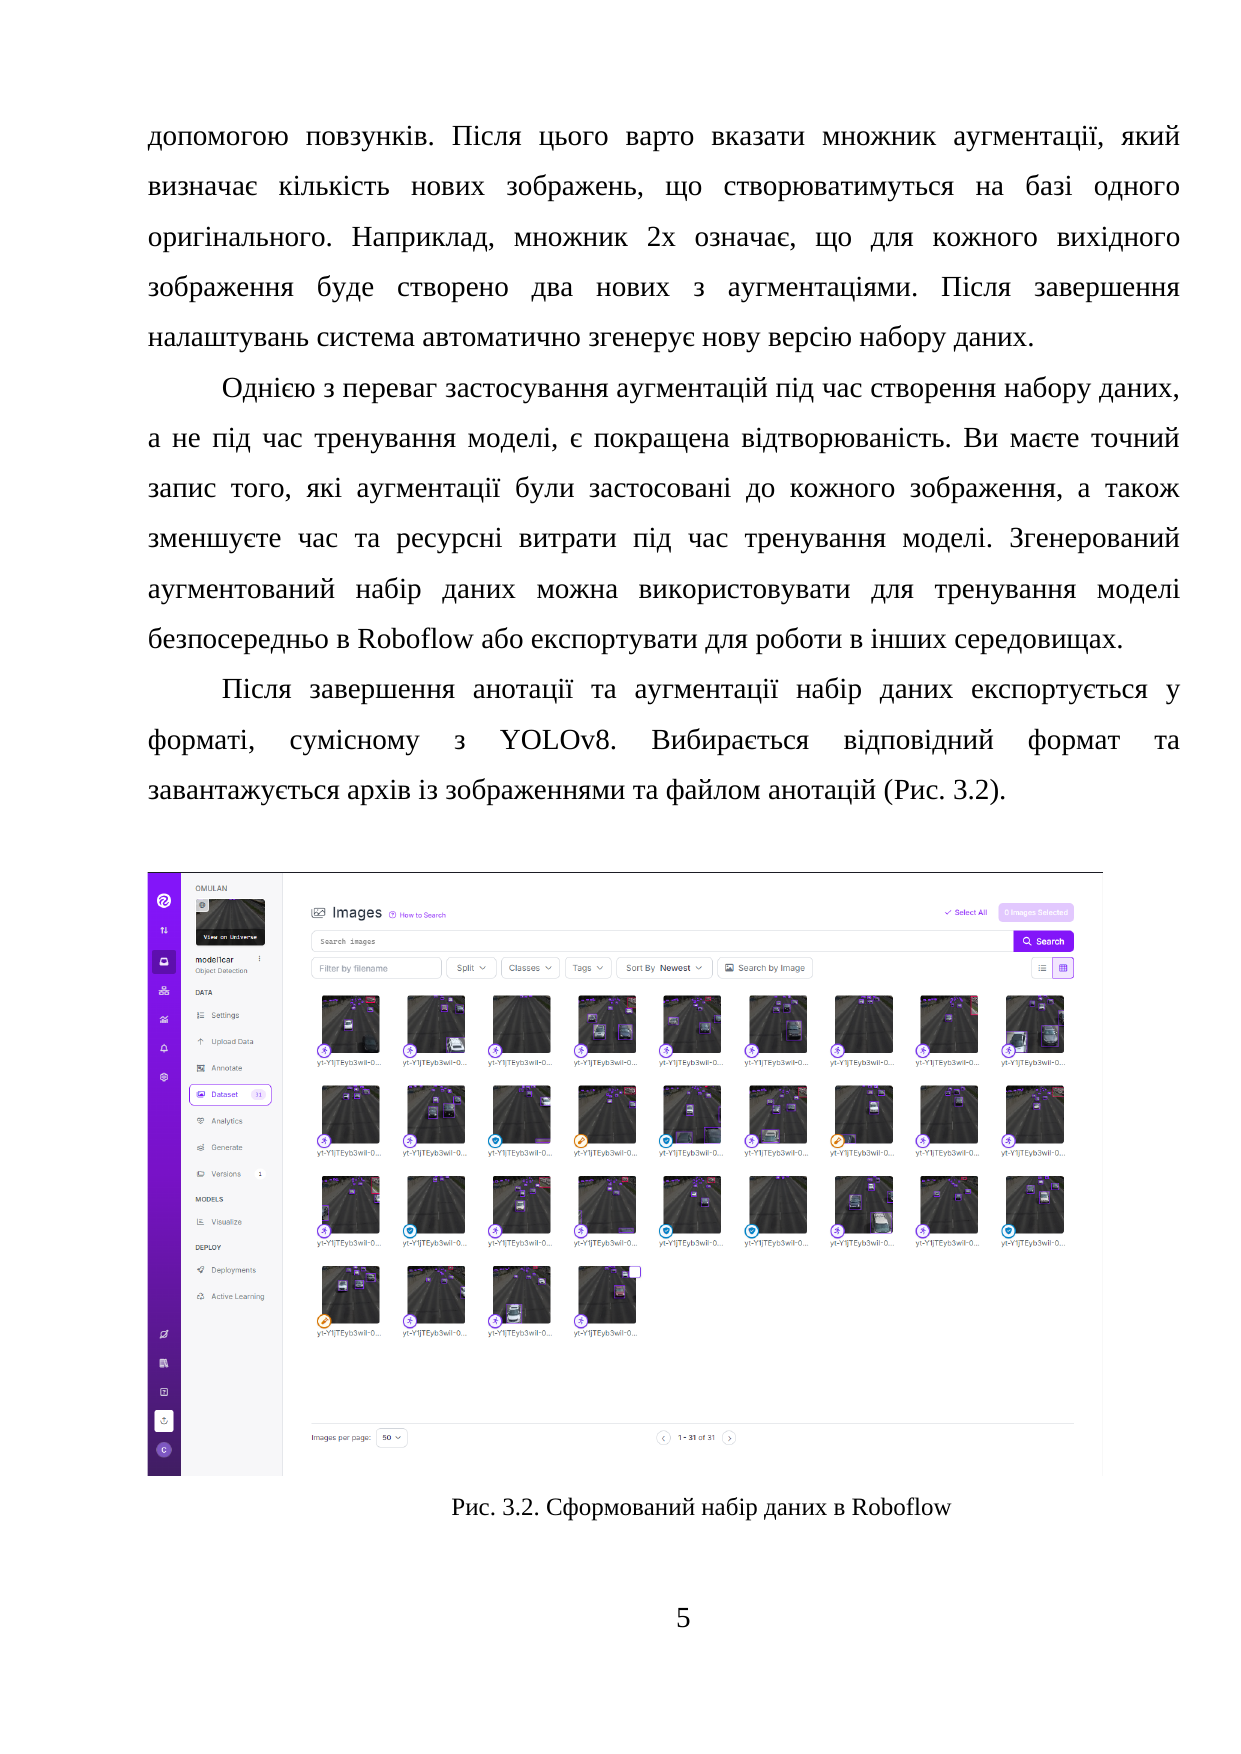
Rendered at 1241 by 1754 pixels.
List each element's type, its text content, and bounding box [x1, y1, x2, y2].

text Після завершення анотації та аугментації набір даних експортується у форматі, сумісному з YOLOv8. Вибирається відповідний формат та завантажується архів із зображеннями та файлом анотацій (рис. 3.2). [148, 672, 1181, 806]
text Однією з переваг застосування аугментацій під час створення набору даних, а не під час тренування моделі, є покращена відтворюваність. Ви маєте точний запис того, які аугментації були застосовані до кожного зображення, а також зменшуєте час та ресурсні витрати під час тренування моделі. Згенерований аугментований набір даних можна використовувати для тренування моделі безпосередньо в Roboflow або експортувати для роботи в інших середовищах. [148, 370, 1181, 655]
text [148, 118, 1181, 353]
picture [147, 872, 1103, 1476]
text Рис. 3.2. Сформований набір даних в Roboflow [148, 1492, 1181, 1521]
